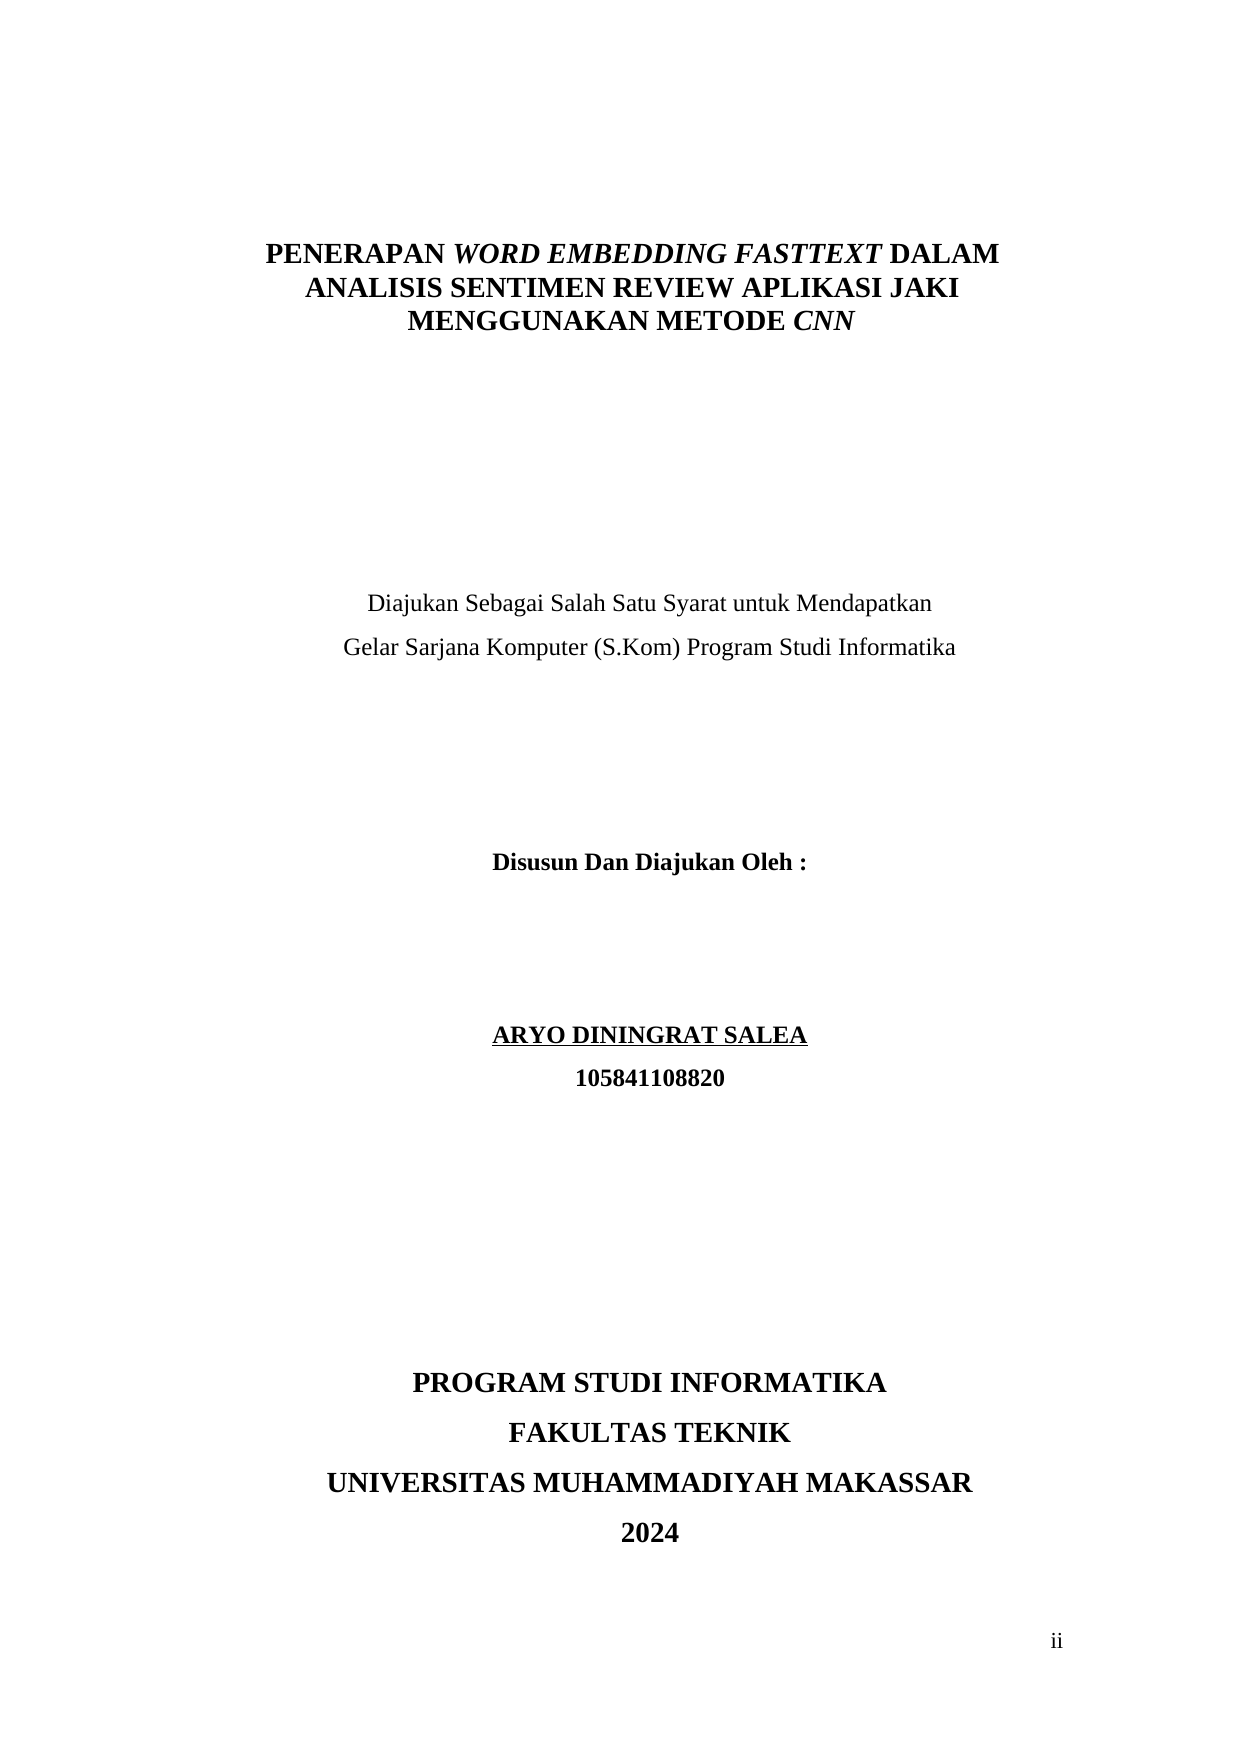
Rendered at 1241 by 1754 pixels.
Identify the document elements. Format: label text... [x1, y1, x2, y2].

subtitle PENERAPAN WORD EMBEDDING FASTTEXT DALAM ANALISIS SENTIMEN REVIEW APLIKASI JAKI MENGGUNAKAN METODE CNN [256, 236, 1009, 337]
text Diajukan Sebagai Salah Satu Syarat untuk Mendapatkan [236, 588, 1063, 617]
text FAKULTAS TEKNIK [236, 1415, 1063, 1448]
text 105841108820 [236, 1063, 1063, 1092]
text ARYO DININGRAT SALEA [236, 1020, 1063, 1048]
text Gelar Sarjana Komputer (S.Kom) Program Studi Informatika [236, 632, 1063, 660]
text 2024 [236, 1516, 1063, 1549]
text UNIVERSITAS MUHAMMADIYAH MAKASSAR [236, 1465, 1063, 1499]
text Disusun Dan Diajukan Oleh : [236, 847, 1063, 876]
text PROGRAM STUDI INFORMATIKA [236, 1365, 1063, 1398]
